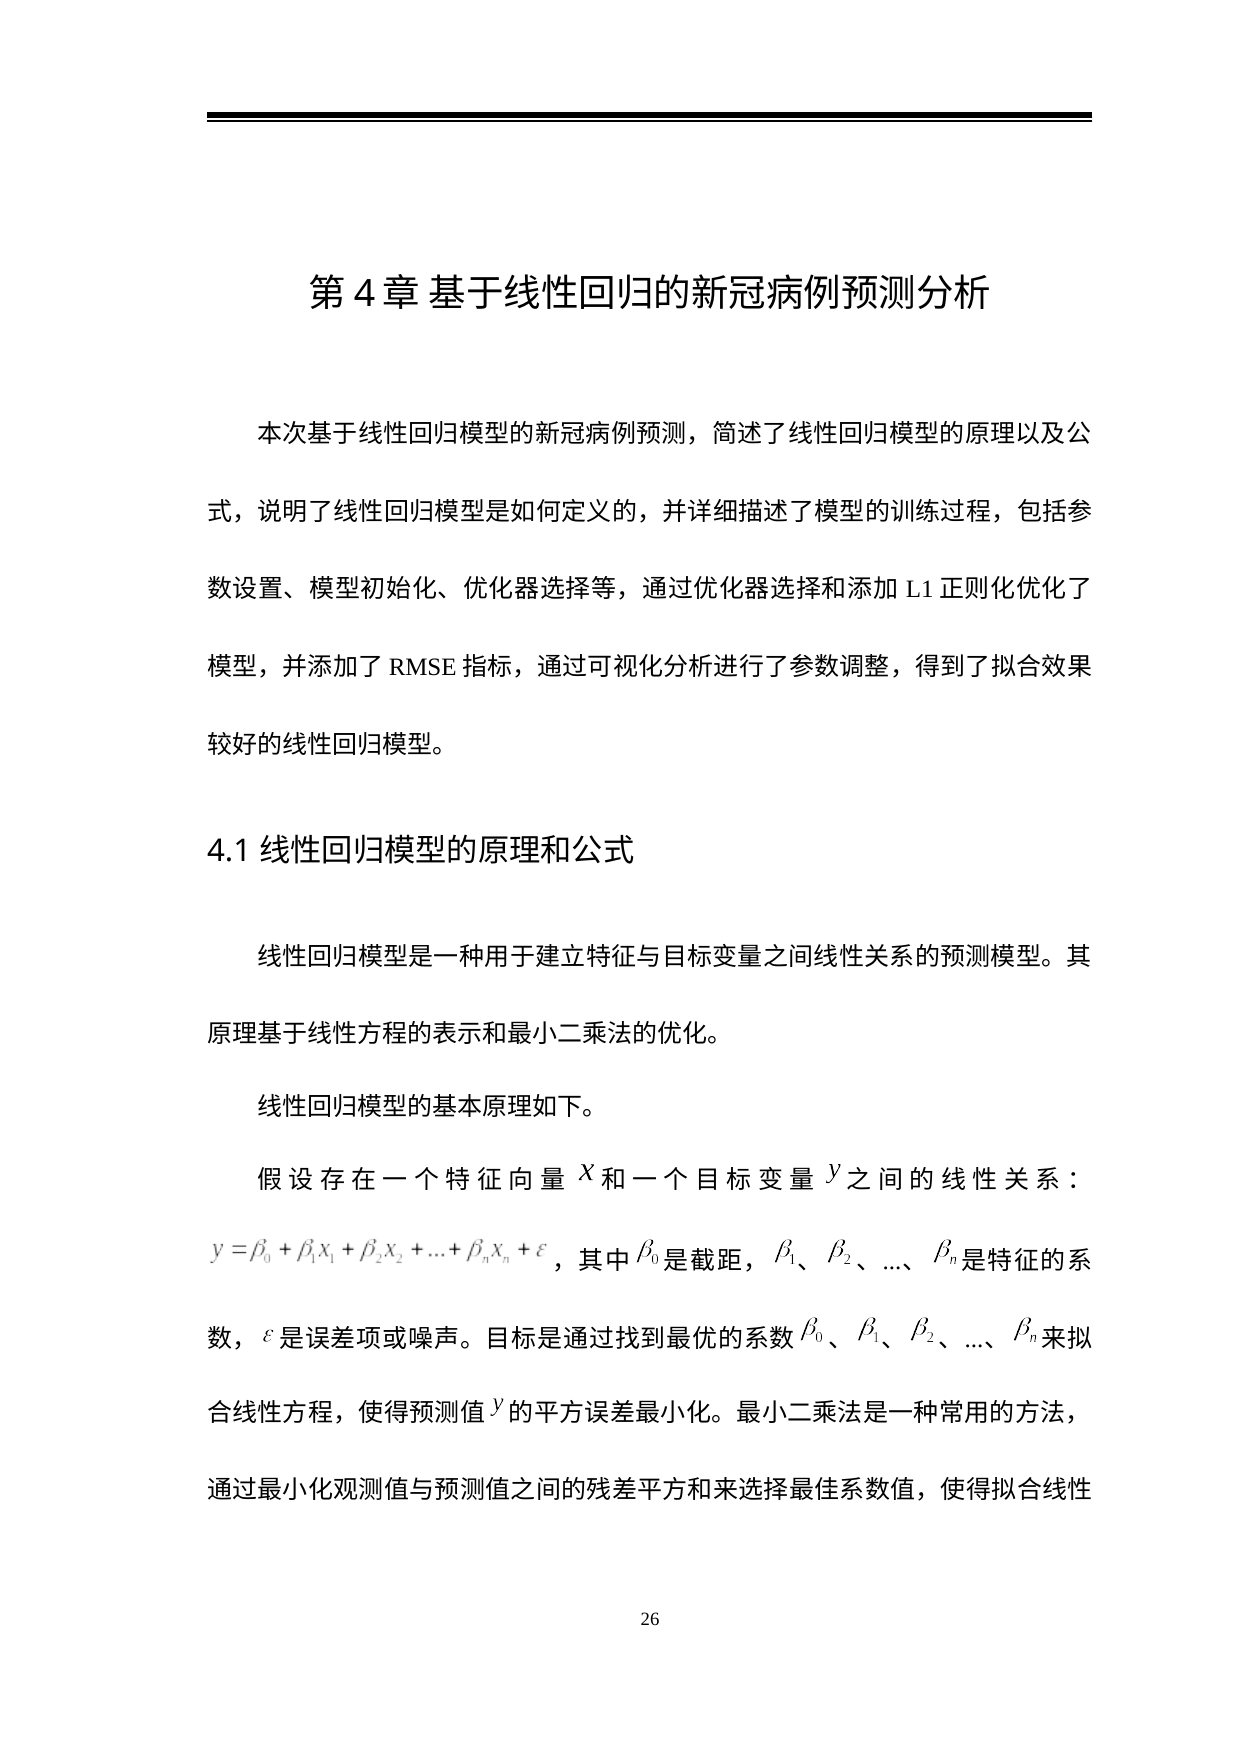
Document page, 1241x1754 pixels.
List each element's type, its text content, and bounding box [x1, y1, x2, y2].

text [207, 1144, 1092, 1521]
text 线性回归模型的基本原理如下。 [207, 1072, 1092, 1137]
subtitle 第4章 基于线性回归的新冠病例预测分析 [207, 258, 1092, 323]
subtitle 4.1 线性回归模型的原理和公式 [207, 815, 1092, 880]
text 线性回归模型是一种用于建立特征与目标变量之间线性关系的预测模型。其原理基于线性方程的表示和最小二乘法的优化。 [207, 922, 1092, 1064]
text 本次基于线性回归模型的新冠病例预测，简述了线性回归模型的原理以及公式，说明了线性回归模型是如何定义的，并详细描述了模型的训练过程，包括参数设置、模型初始化、优化器选择等，通过优化器选择和添加L1正则化优化了模型，并添加了RMSE指标，通过可视化分析进行了参数调整，得到了拟合效果较好的线性回归模型。 [207, 399, 1092, 775]
